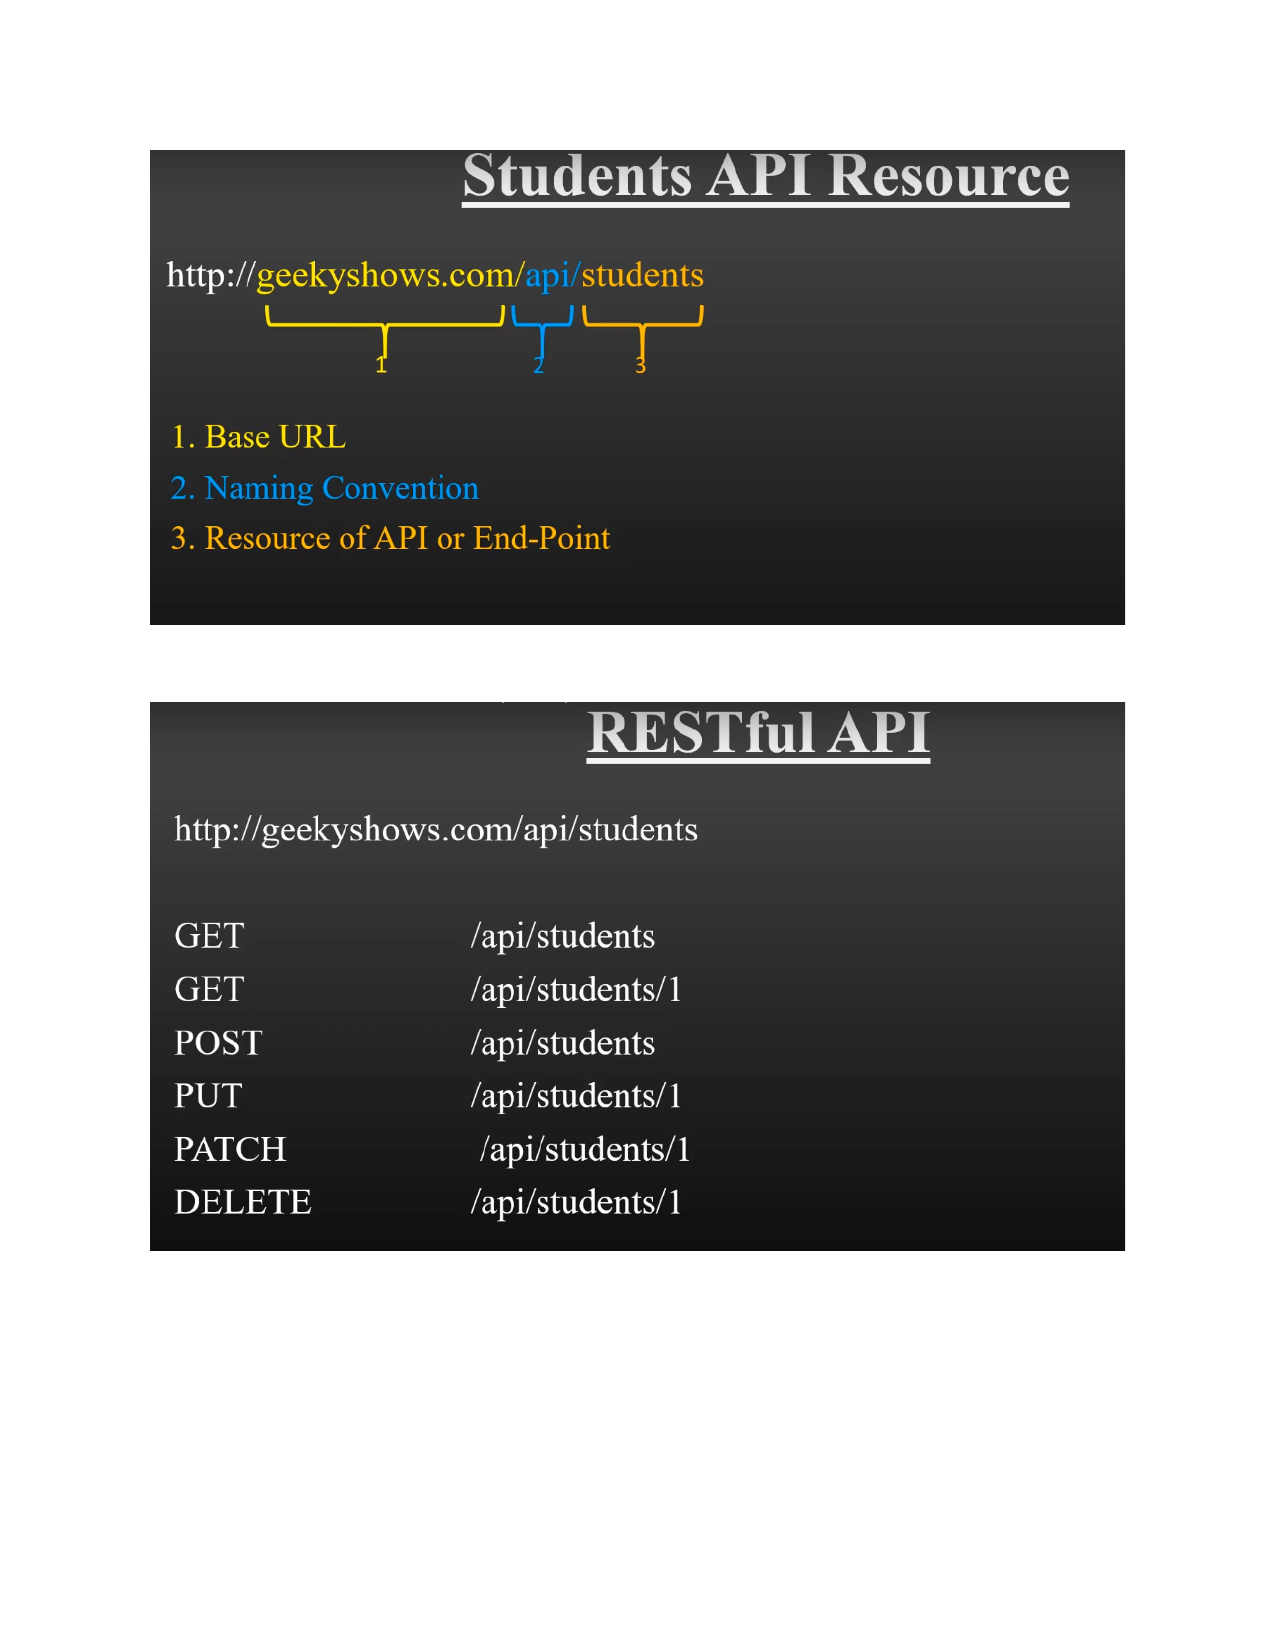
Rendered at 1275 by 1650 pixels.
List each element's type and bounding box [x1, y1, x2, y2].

picture [150, 702, 1125, 1251]
picture [150, 150, 1125, 625]
